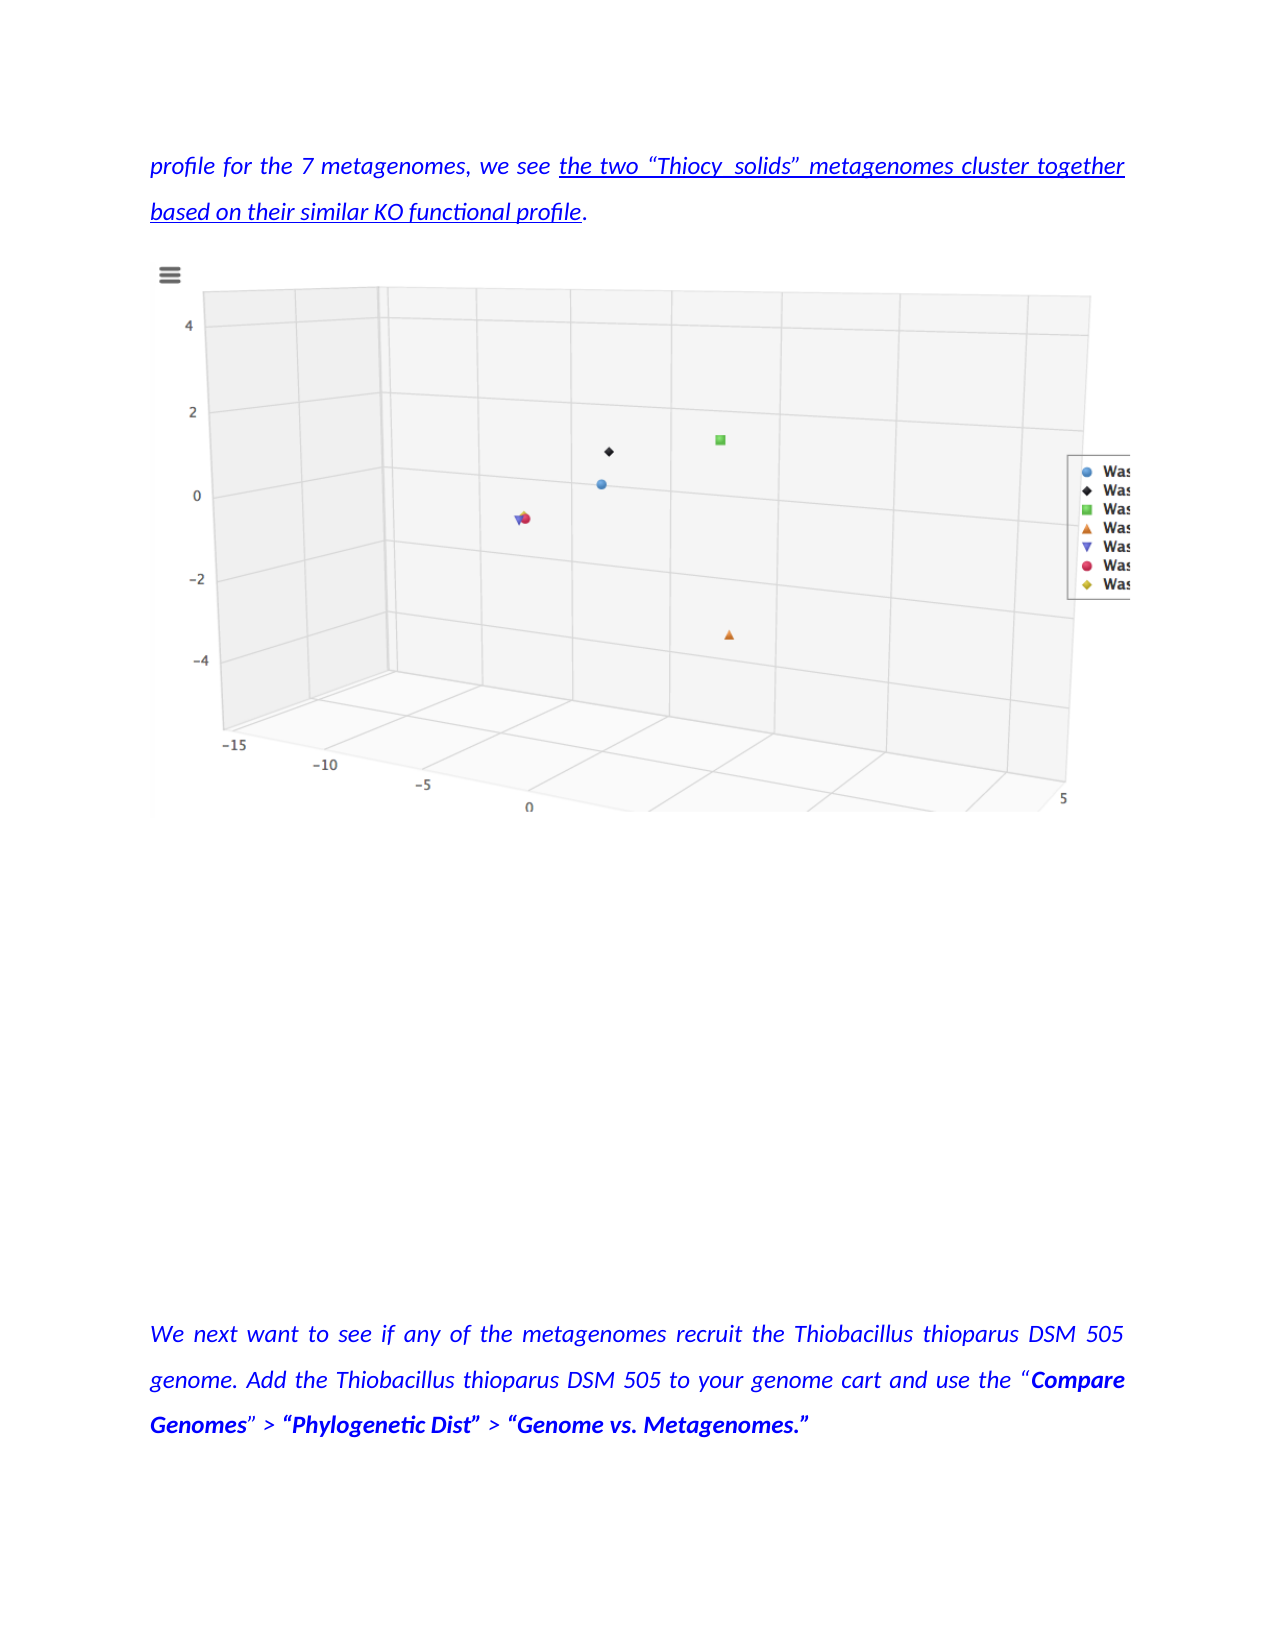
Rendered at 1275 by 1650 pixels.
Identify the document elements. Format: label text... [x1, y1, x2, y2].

picture [150, 262, 1131, 818]
text We next want to see if any of the metagenomes recruit the Thiobacillus thioparus DSM 505 genome. Add the Thiobacillus thioparus DSM 505 to your genome cart and use the “Compare Genomes” > “Phylogenetic Dist” > “Genome vs. Metagenomes.” [150, 1318, 1125, 1440]
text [150, 150, 1125, 226]
